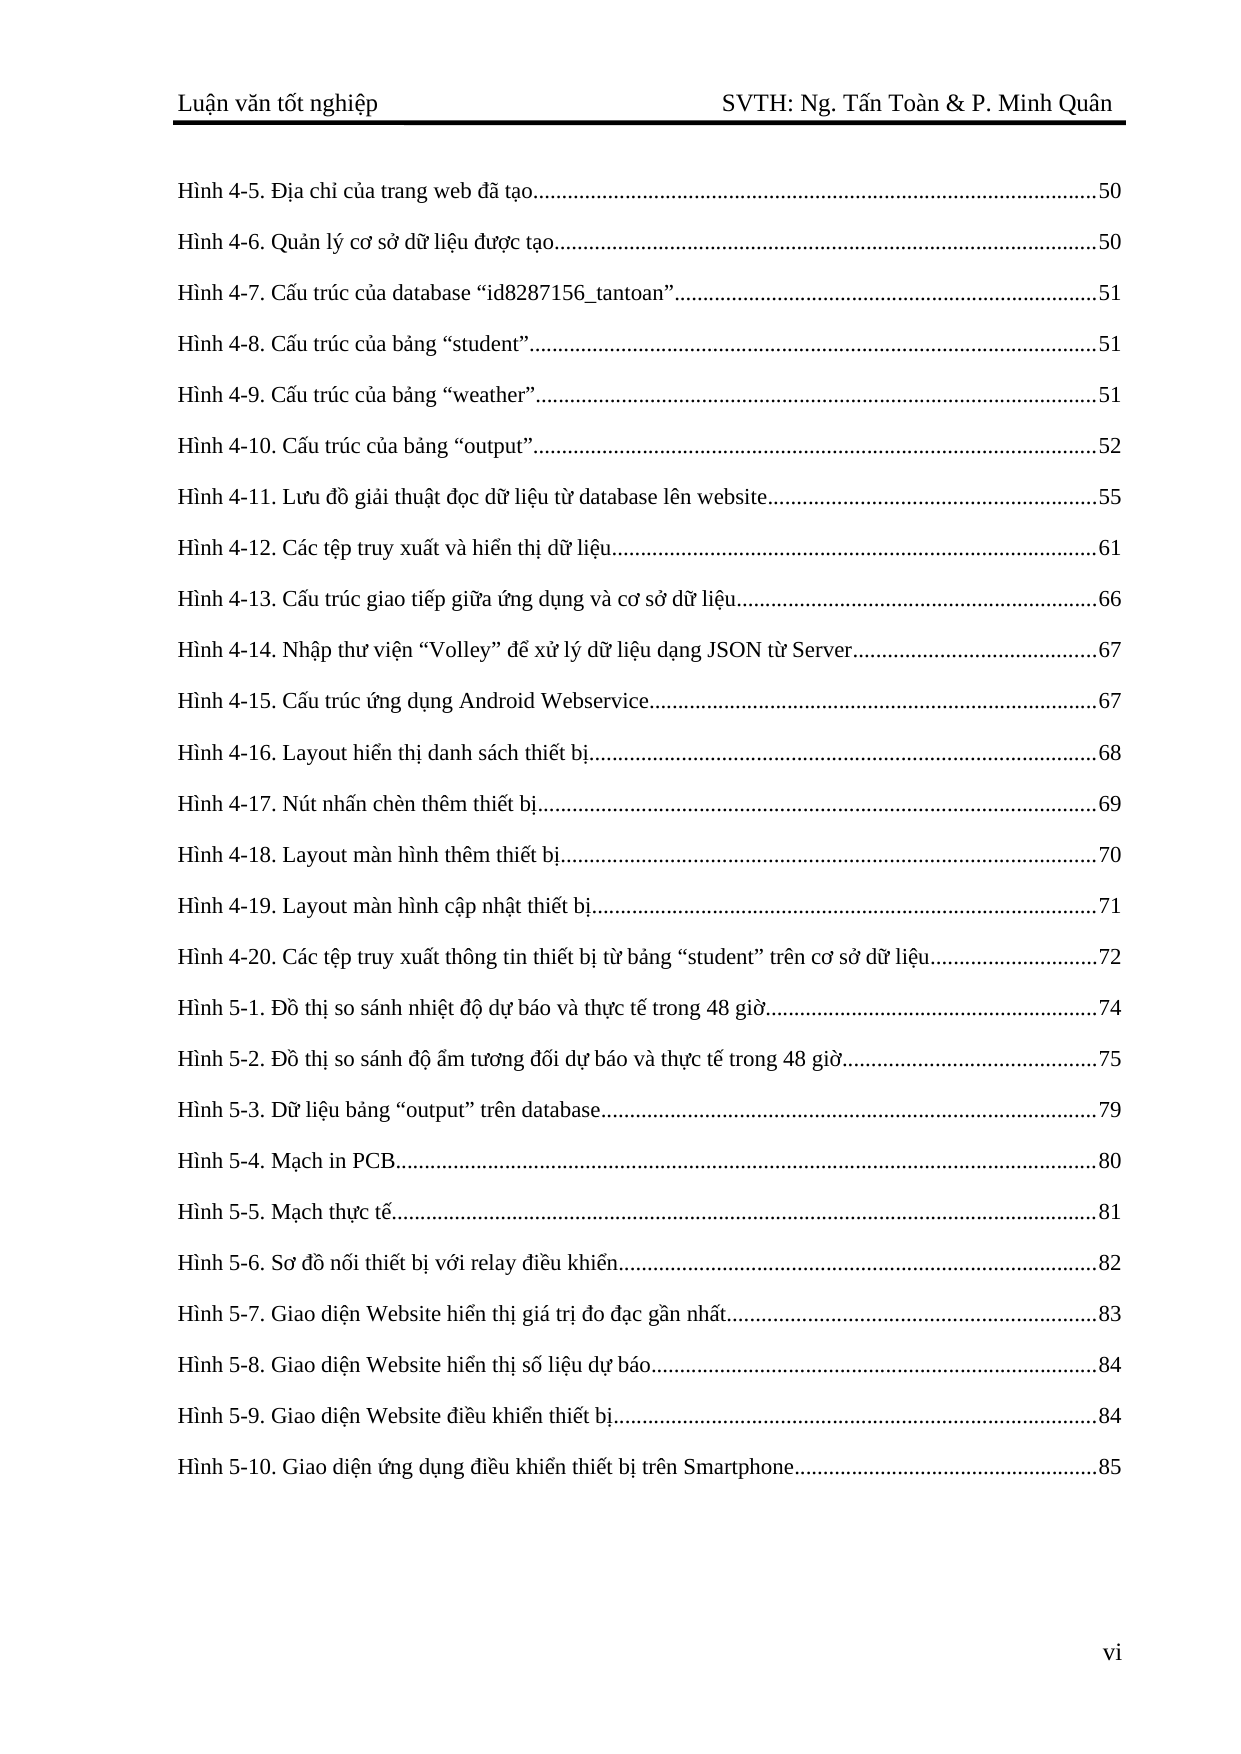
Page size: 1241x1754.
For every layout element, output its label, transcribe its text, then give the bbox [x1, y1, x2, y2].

text Hình 4-7. Cấu trúc của database “id8287156_tantoan” 51 [177, 279, 1122, 306]
text Hình 5-9. Giao diện Website điều khiển thiết bị 84 [177, 1402, 1122, 1428]
text Hình 4-16. Layout hiển thị danh sách thiết bị 68 [177, 739, 1122, 765]
text Hình 4-10. Cấu trúc của bảng “output” 52 [177, 432, 1122, 459]
text Hình 5-10. Giao diện ứng dụng điều khiển thiết bị trên Smartphone 85 [177, 1453, 1122, 1479]
text Hình 4-12. Các tệp truy xuất và hiển thị dữ liệu 61 [177, 534, 1122, 561]
text Hình 5-7. Giao diện Website hiển thị giá trị đo đạc gần nhất 83 [177, 1300, 1122, 1326]
text Hình 5-3. Dữ liệu bảng “output” trên database 79 [177, 1096, 1122, 1122]
text Hình 4-20. Các tệp truy xuất thông tin thiết bị từ bảng “student” trên cơ sở dữ liệu 72 [177, 943, 1122, 969]
text Hình 5-4. Mạch in PCB 80 [177, 1147, 1122, 1173]
text Hình 4-14. Nhập thư viện “Volley” để xử lý dữ liệu dạng JSON từ Server 67 [177, 637, 1122, 663]
text Hình 4-17. Nút nhấn chèn thêm thiết bị 69 [177, 790, 1122, 816]
text Hình 5-5. Mạch thực tế 81 [177, 1198, 1122, 1224]
text Hình 5-1. Đồ thị so sánh nhiệt độ dự báo và thực tế trong 48 giờ 74 [177, 994, 1122, 1020]
text Hình 4-18. Layout màn hình thêm thiết bị 70 [177, 841, 1122, 867]
text Hình 4-19. Layout màn hình cập nhật thiết bị 71 [177, 892, 1122, 918]
text Hình 5-8. Giao diện Website hiển thị số liệu dự báo 84 [177, 1351, 1122, 1377]
text Hình 4-8. Cấu trúc của bảng “student” 51 [177, 330, 1122, 357]
text Hình 5-6. Sơ đồ nối thiết bị với relay điều khiển 82 [177, 1249, 1122, 1275]
text Hình 4-9. Cấu trúc của bảng “weather” 51 [177, 381, 1122, 408]
text Hình 4-6. Quản lý cơ sở dữ liệu được tạo 50 [177, 228, 1122, 254]
text Hình 4-5. Địa chỉ của trang web đã tạo 50 [177, 177, 1122, 203]
text Hình 4-15. Cấu trúc ứng dụng Android Webservice 67 [177, 688, 1122, 714]
text Hình 5-2. Đồ thị so sánh độ ẩm tương đối dự báo và thực tế trong 48 giờ 75 [177, 1045, 1122, 1071]
text Hình 4-13. Cấu trúc giao tiếp giữa ứng dụng và cơ sở dữ liệu 66 [177, 586, 1122, 612]
text Hình 4-11. Lưu đồ giải thuật đọc dữ liệu từ database lên website 55 [177, 483, 1122, 510]
